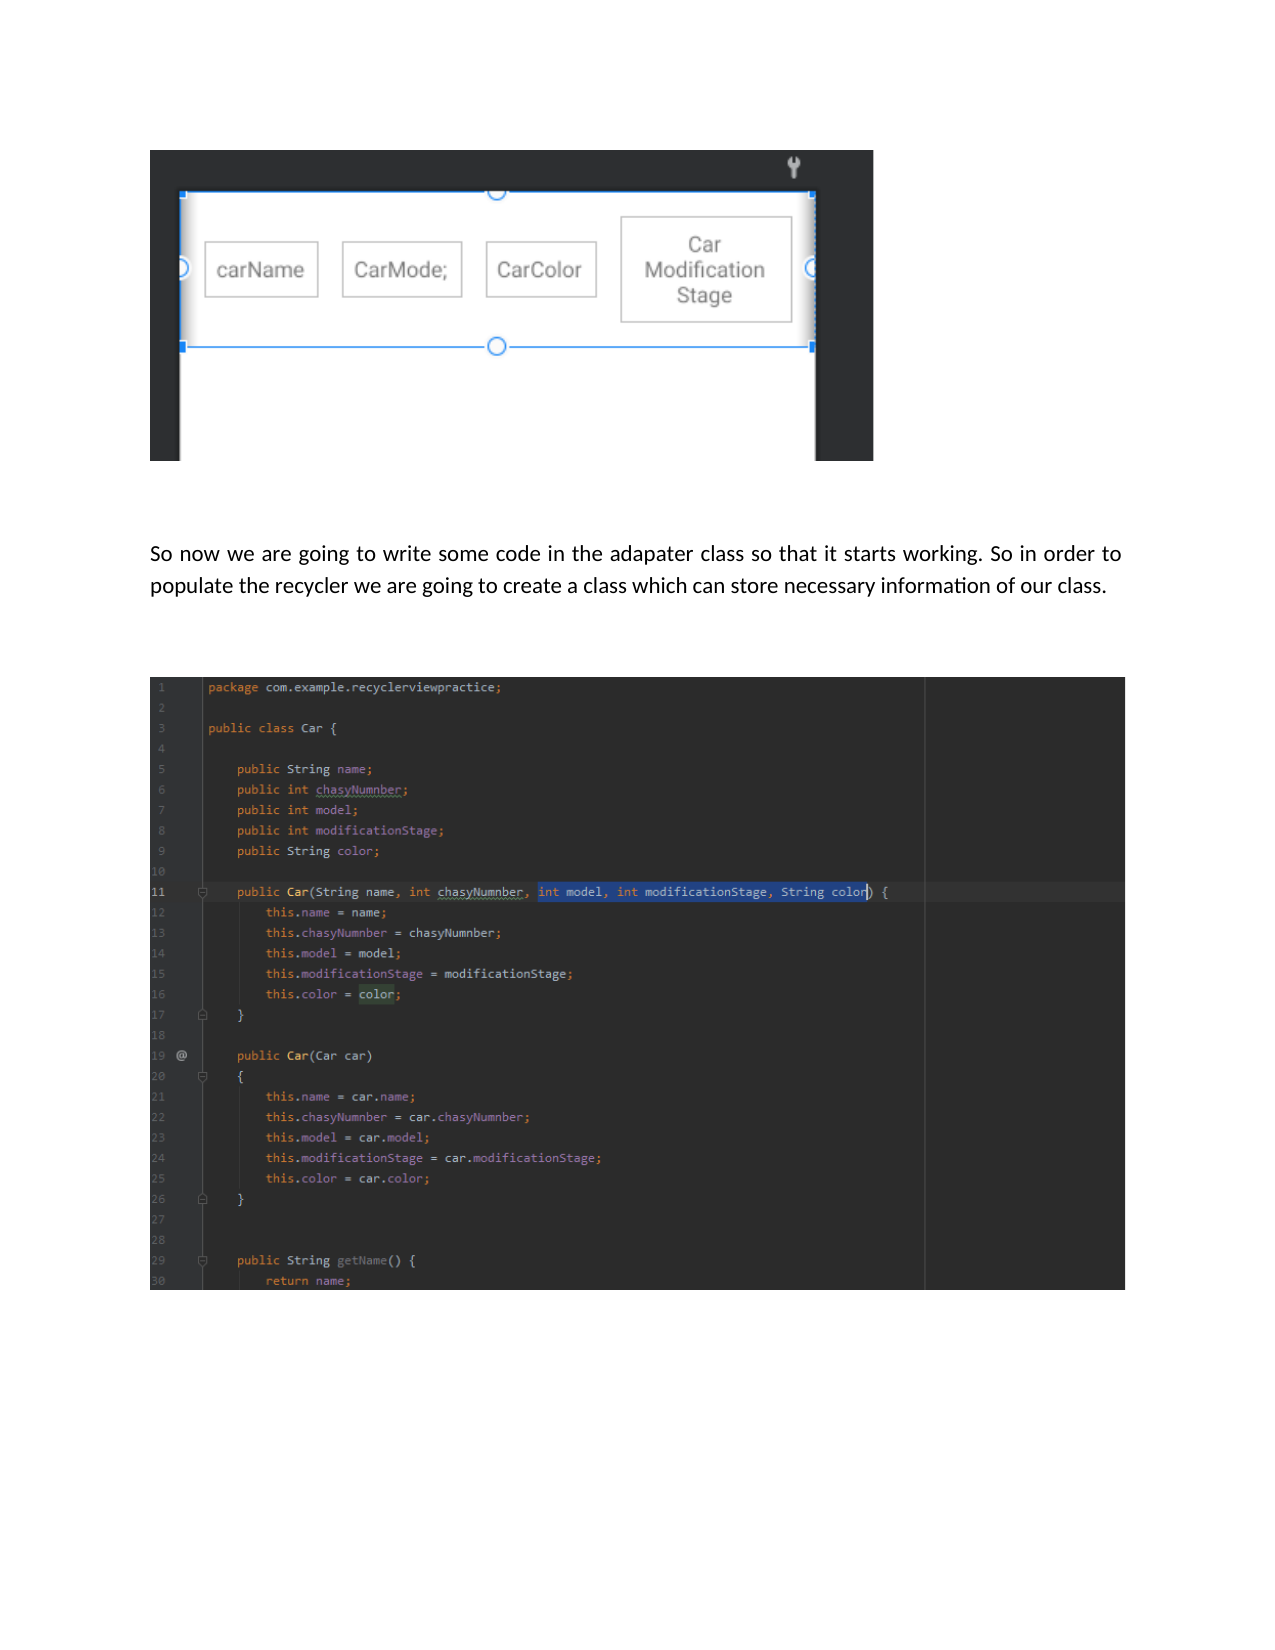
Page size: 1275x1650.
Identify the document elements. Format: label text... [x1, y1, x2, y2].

picture [150, 677, 1125, 1290]
text So now we are going to write some code in the adapater class so that it starts working. So in order to populate the recycler we are going to create a class which can store necessary information of our class. [150, 539, 1125, 599]
picture [150, 150, 874, 461]
